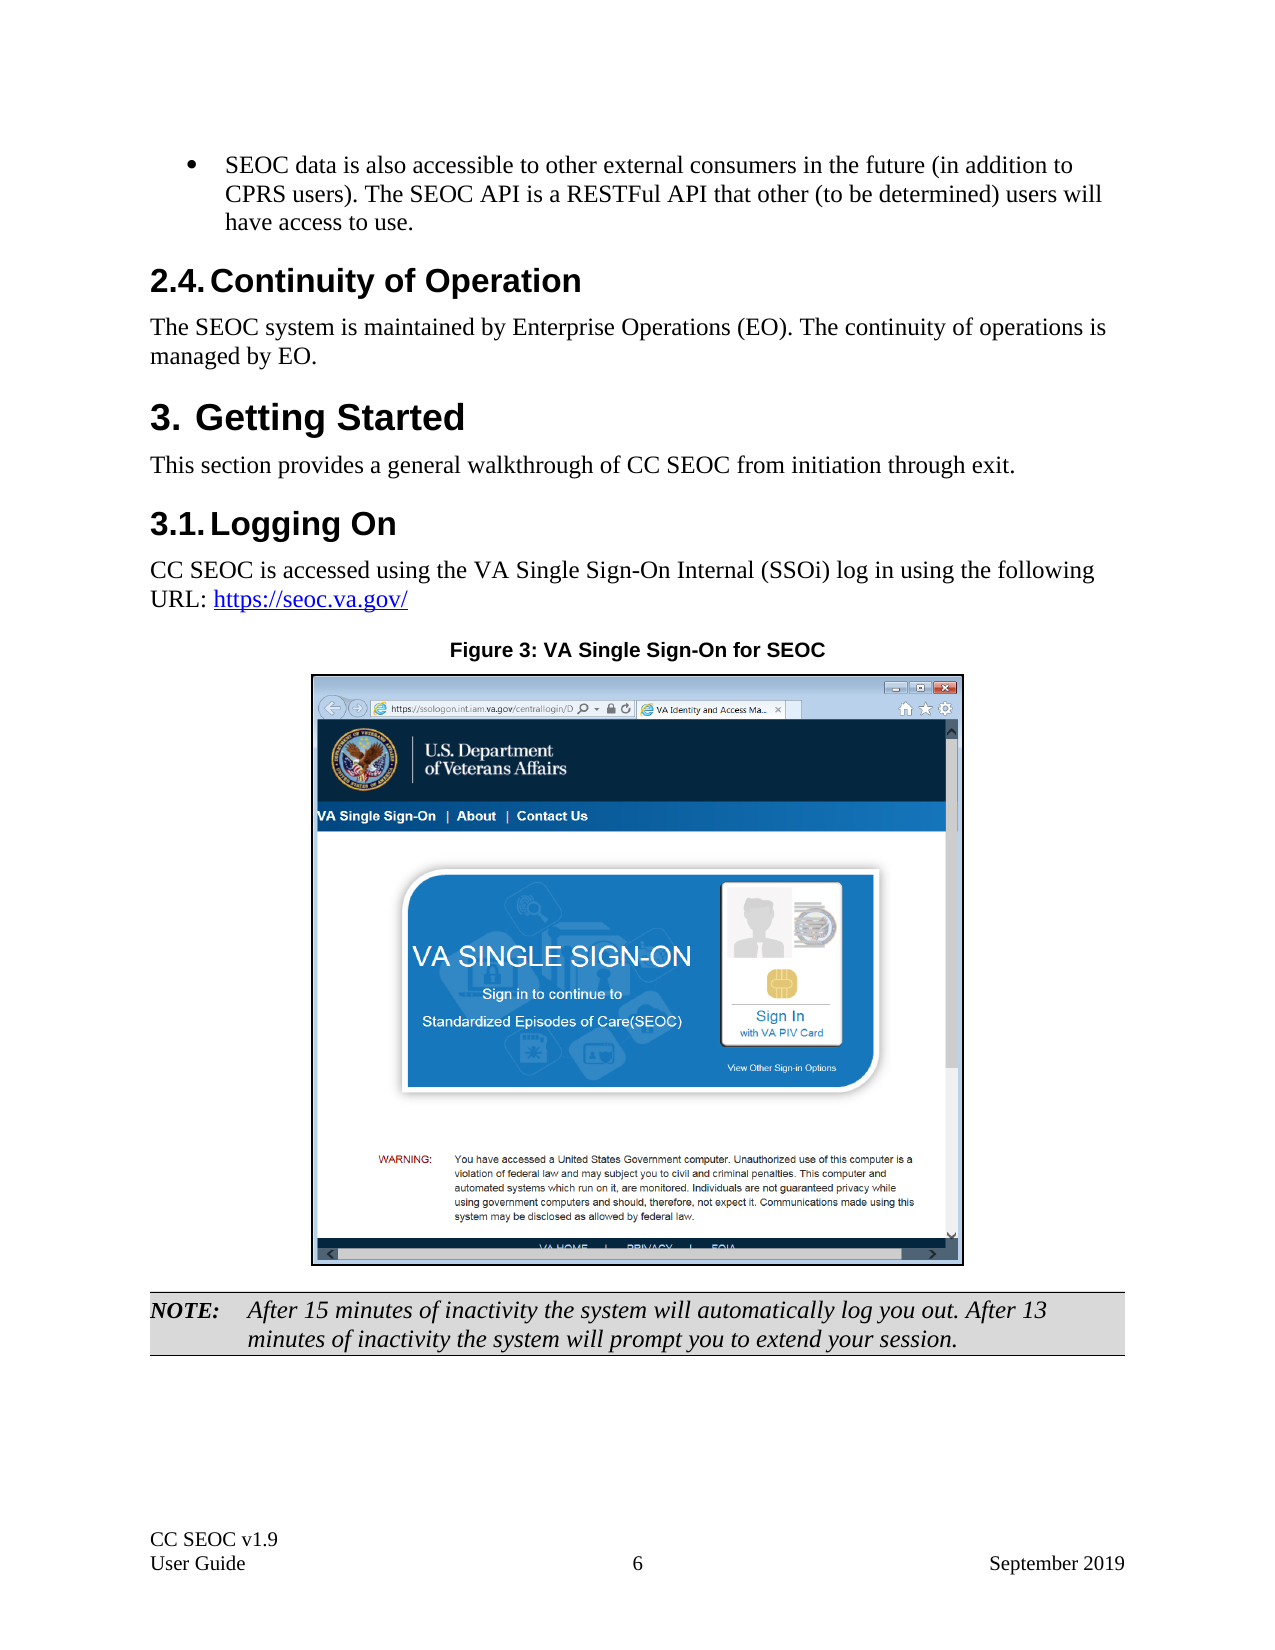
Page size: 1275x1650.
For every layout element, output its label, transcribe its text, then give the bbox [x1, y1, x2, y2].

text CC SEOC is accessed using the VA Single Sign-On Internal (SSOi) log in using the following URL: https://seoc.va.gov/ [150, 555, 1125, 612]
text Figure 3: VA Single Sign-On for SEOC [150, 637, 1125, 661]
subtitle Getting Started [150, 395, 1125, 438]
text The SEOC system is maintained by Enterprise Operations (EO). The continuity of operations is managed by EO. [150, 312, 1125, 370]
text This section provides a general walkthrough of CC SEOC from initiation through exit. [150, 450, 1125, 479]
subtitle Logging On [150, 504, 1125, 542]
text SEOC data is also accessible to other external consumers in the future (in addition to CPRS users). The SEOC API is a RESTFul API that other (to be determined) users will have access to use. [187, 150, 1125, 236]
picture [313, 676, 962, 1264]
text After 15 minutes of inactivity the system will automatically log you out. After 13 minutes of inactivity the system will prompt you to extend your session. [150, 1293, 1125, 1355]
subtitle Continuity of Operation [150, 261, 1125, 300]
